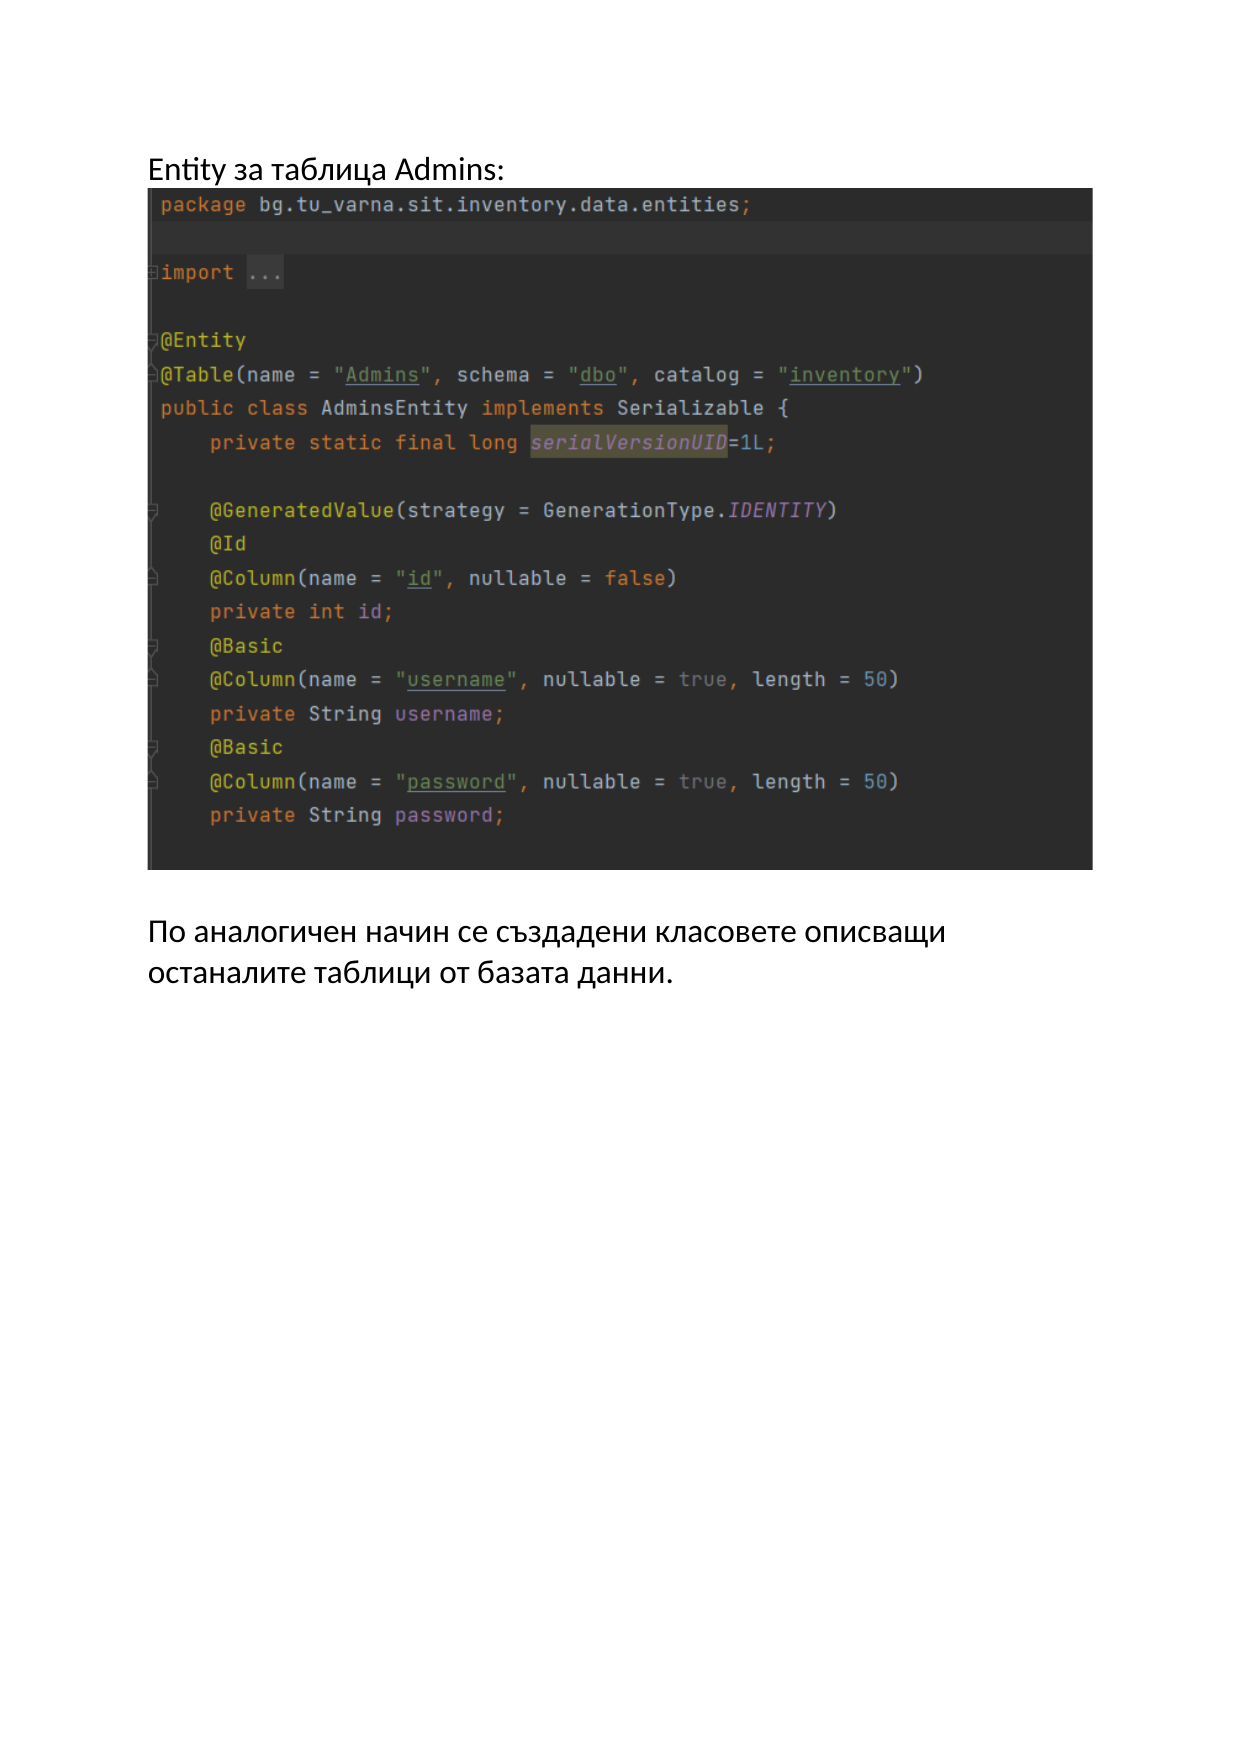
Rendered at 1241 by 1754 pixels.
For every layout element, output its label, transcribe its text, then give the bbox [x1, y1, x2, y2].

text Entity за таблица Admins: [148, 148, 1093, 188]
text По аналогичен начин се създадени класовете описващи останалите таблици от базата данни. [148, 910, 1093, 992]
picture [147, 188, 1093, 870]
